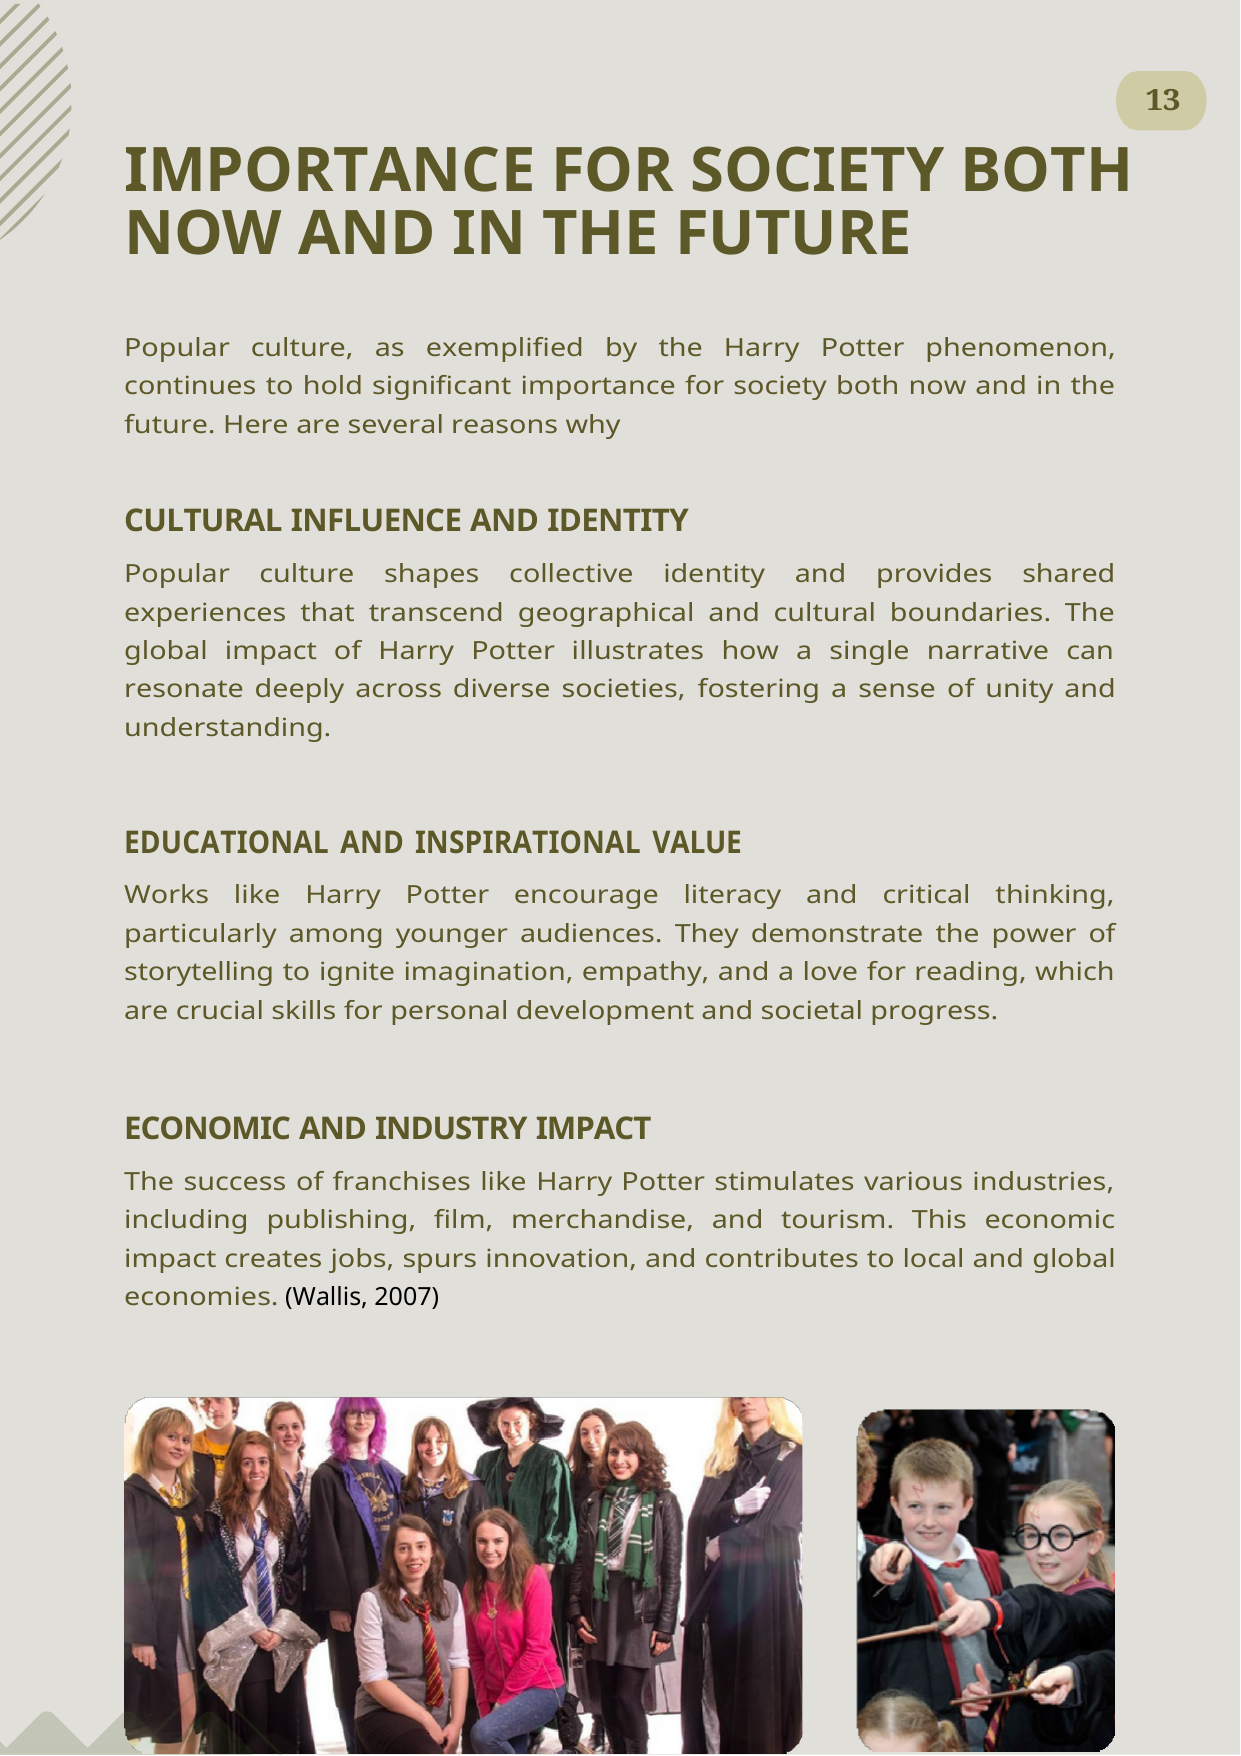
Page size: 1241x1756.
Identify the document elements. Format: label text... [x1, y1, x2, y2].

text Popular culture shapes collective identity and provides shared experiences that transcend geographical and cultural boundaries. The global impact of Harry Potter illustrates how a single narrative can resonate deeply across diverse societies, fostering a sense of unity and understanding. [124, 556, 1116, 744]
subtitle CULTURAL INFLUENCE AND IDENTITY [124, 498, 1240, 541]
subtitle ECONOMIC AND INDUSTRY IMPACT [124, 1106, 1240, 1149]
picture [855, 1408, 1115, 1752]
text The success of franchises like Harry Potter stimulates various industries, including publishing, film, merchandise, and tourism. This economic impact creates jobs, spurs innovation, and contributes to local and global economies. [124, 1163, 1116, 1313]
text Popular culture, as exemplified by the Harry Potter phenomenon, continues to hold significant importance for society both now and in the future. Here are several reasons why [124, 329, 1116, 440]
subtitle EDUCATIONAL AND INSPIRATIONAL VALUE [124, 820, 1240, 862]
subtitle IMPORTANCE FOR SOCIETY BOTH NOW AND IN THE FUTURE [124, 137, 1156, 273]
text Works like Harry Potter encourage literacy and critical thinking, particularly among younger audiences. They demonstrate the power of storytelling to ignite imagination, empathy, and a love for reading, which are crucial skills for personal development and societal progress. [124, 877, 1116, 1026]
picture [124, 1395, 803, 1754]
